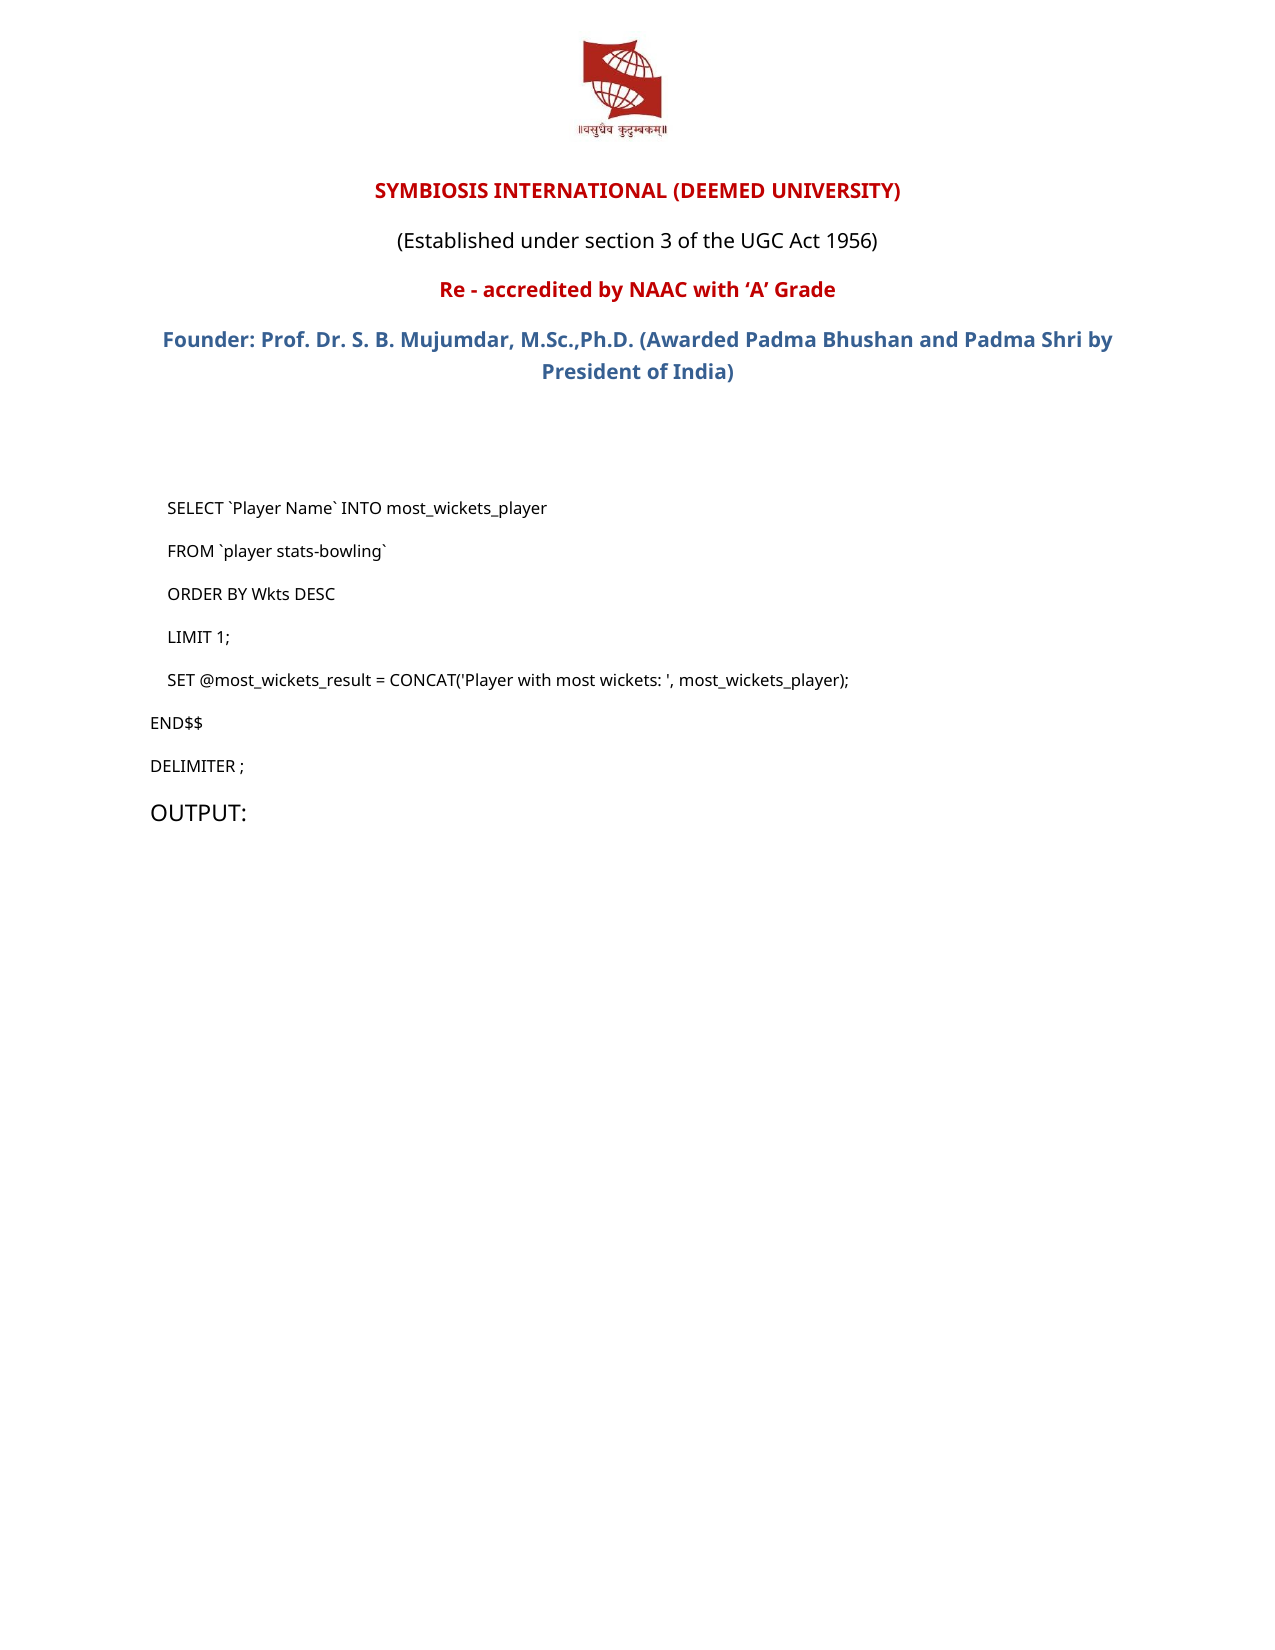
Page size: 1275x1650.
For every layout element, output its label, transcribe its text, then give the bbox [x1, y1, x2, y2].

picture [568, 31, 673, 142]
text DELIMITER ; [150, 754, 1125, 777]
text SELECT `Player Name` INTO most_wickets_player [150, 497, 1125, 520]
text LIMIT 1; [150, 626, 1125, 648]
text ORDER BY Wkts DESC [150, 583, 1125, 606]
text OUTPUT: [150, 797, 1125, 829]
text FROM `player stats-bowling` [150, 540, 1125, 563]
text END$$ [150, 712, 1125, 734]
text SET @most_wickets_result = CONCAT('Player with most wickets: ', most_wickets_player); [150, 669, 1125, 691]
